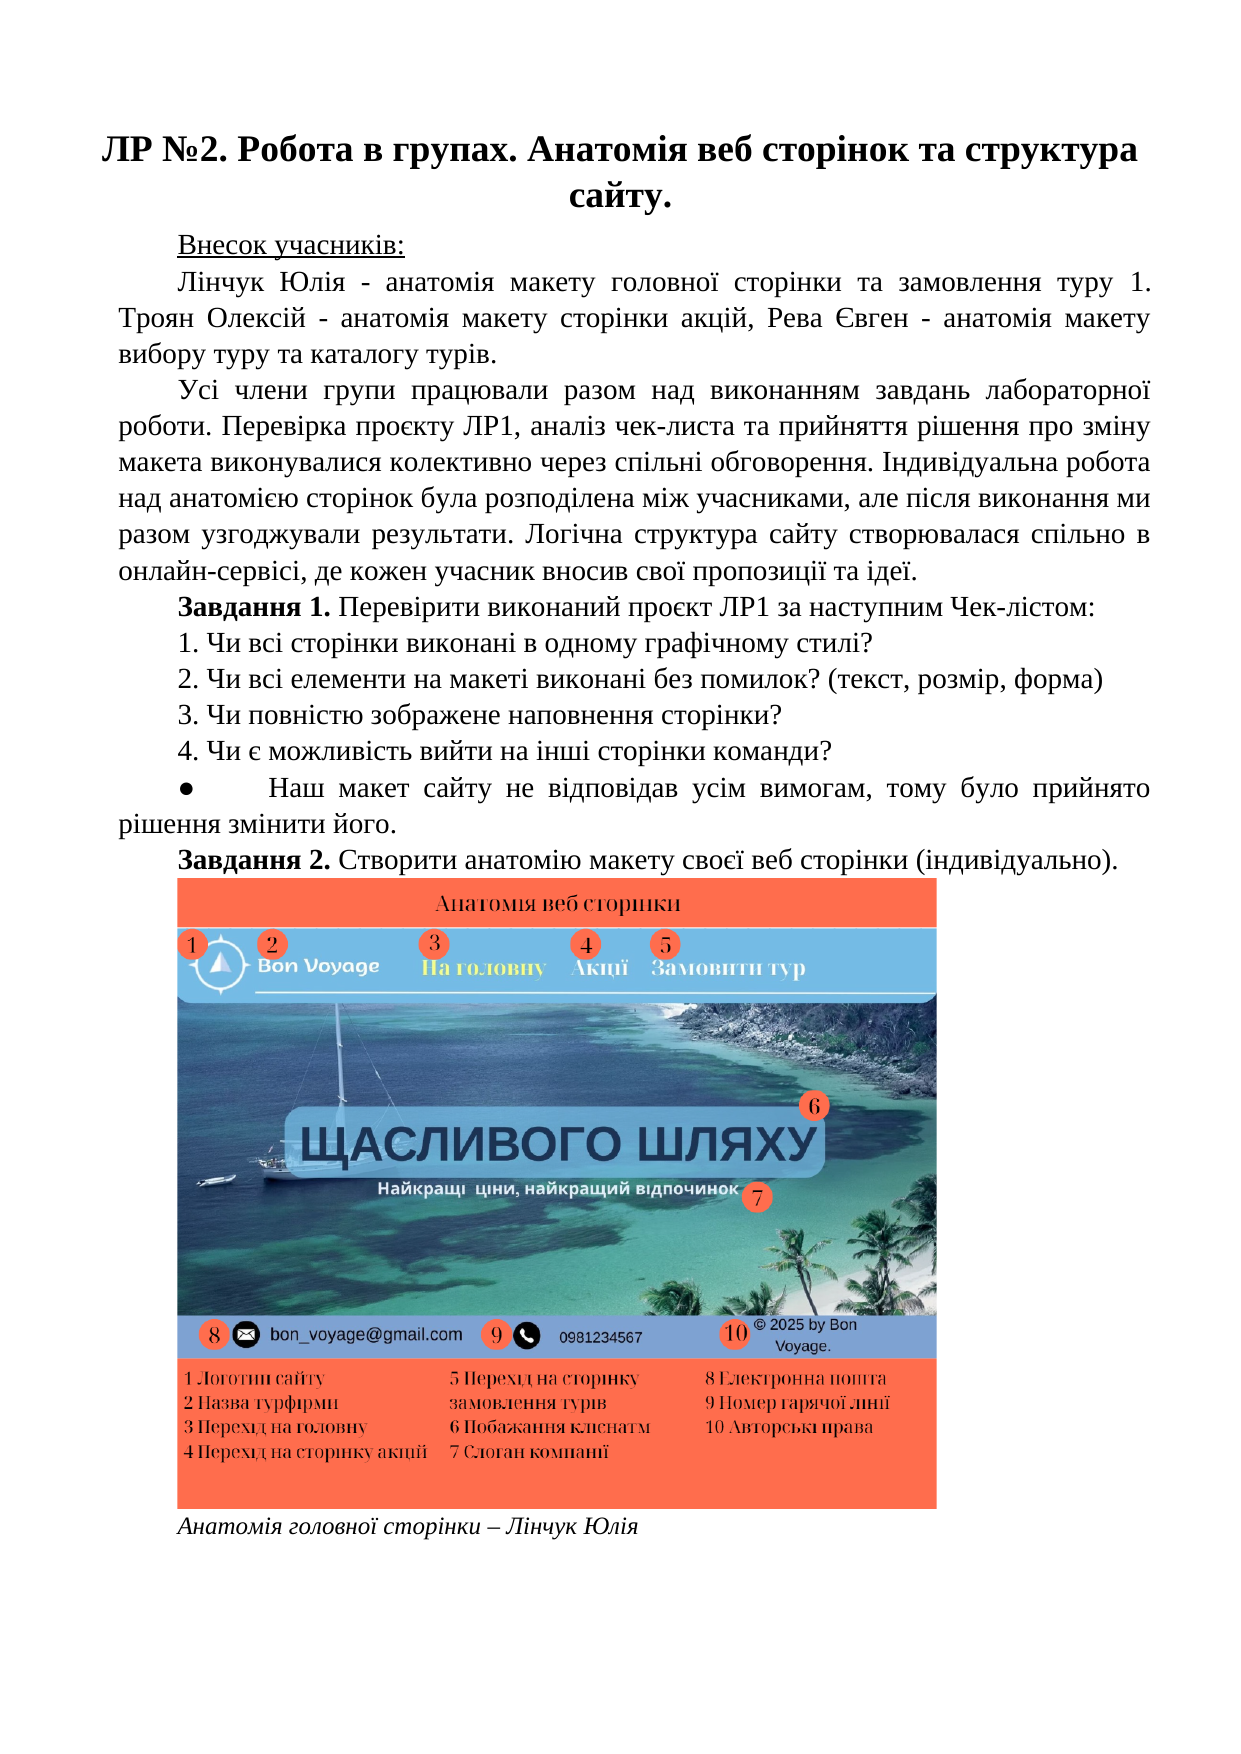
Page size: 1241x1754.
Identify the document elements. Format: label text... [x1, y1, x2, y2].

text 3. Чи повністю зображене наповнення сторінки? [118, 697, 1152, 731]
text Внесок учасників: [118, 227, 1152, 261]
text 1. Чи всі сторінки виконані в одному графічному стилі? [118, 625, 1152, 659]
picture [177, 878, 937, 1509]
text Завдання 1. Перевірити виконаний проєкт ЛР1 за наступним Чек-лістом: [118, 589, 1152, 622]
list Наш макет сайту не відповідав усім вимогам, тому було прийнято рішення змінити його. [118, 770, 1152, 839]
text 4. Чи є можливість вийти на інші сторінки команди? [118, 733, 1152, 767]
text Завдання 2. Створити анатомію макету своєї веб сторінки (індивідуально). [118, 842, 1152, 876]
subtitle ЛР №2. Робота в групах. Анатомія веб сторінок та структура сайту. [89, 126, 1152, 216]
text Усі члени групи працювали разом над виконанням завдань лабораторної роботи. Перевірка проєкту ЛР1, аналіз чек-листа та прийняття рішення про зміну макета виконувалися колективно через спільні обговорення. Індивідуальна робота над анатомією сторінок була розподілена між учасниками, але після виконання ми разом узгоджували результати. Логічна структура сайту створювалася спільно в онлайн-сервісі, де кожен учасник вносив свої пропозиції та ідеї. [118, 372, 1152, 586]
text Лінчук Юлія - анатомія макету головної сторінки та замовлення туру 1. Троян Олексій - анатомія макету сторінки акцій, Рева Євген - анатомія макету вибору туру та каталогу турів. [118, 264, 1152, 369]
text Анатомія головної сторінки – Лінчук Юлія [118, 1511, 1152, 1540]
text 2. Чи всі елементи на макеті виконані без помилок? (текст, розмір, форма) [118, 661, 1152, 695]
